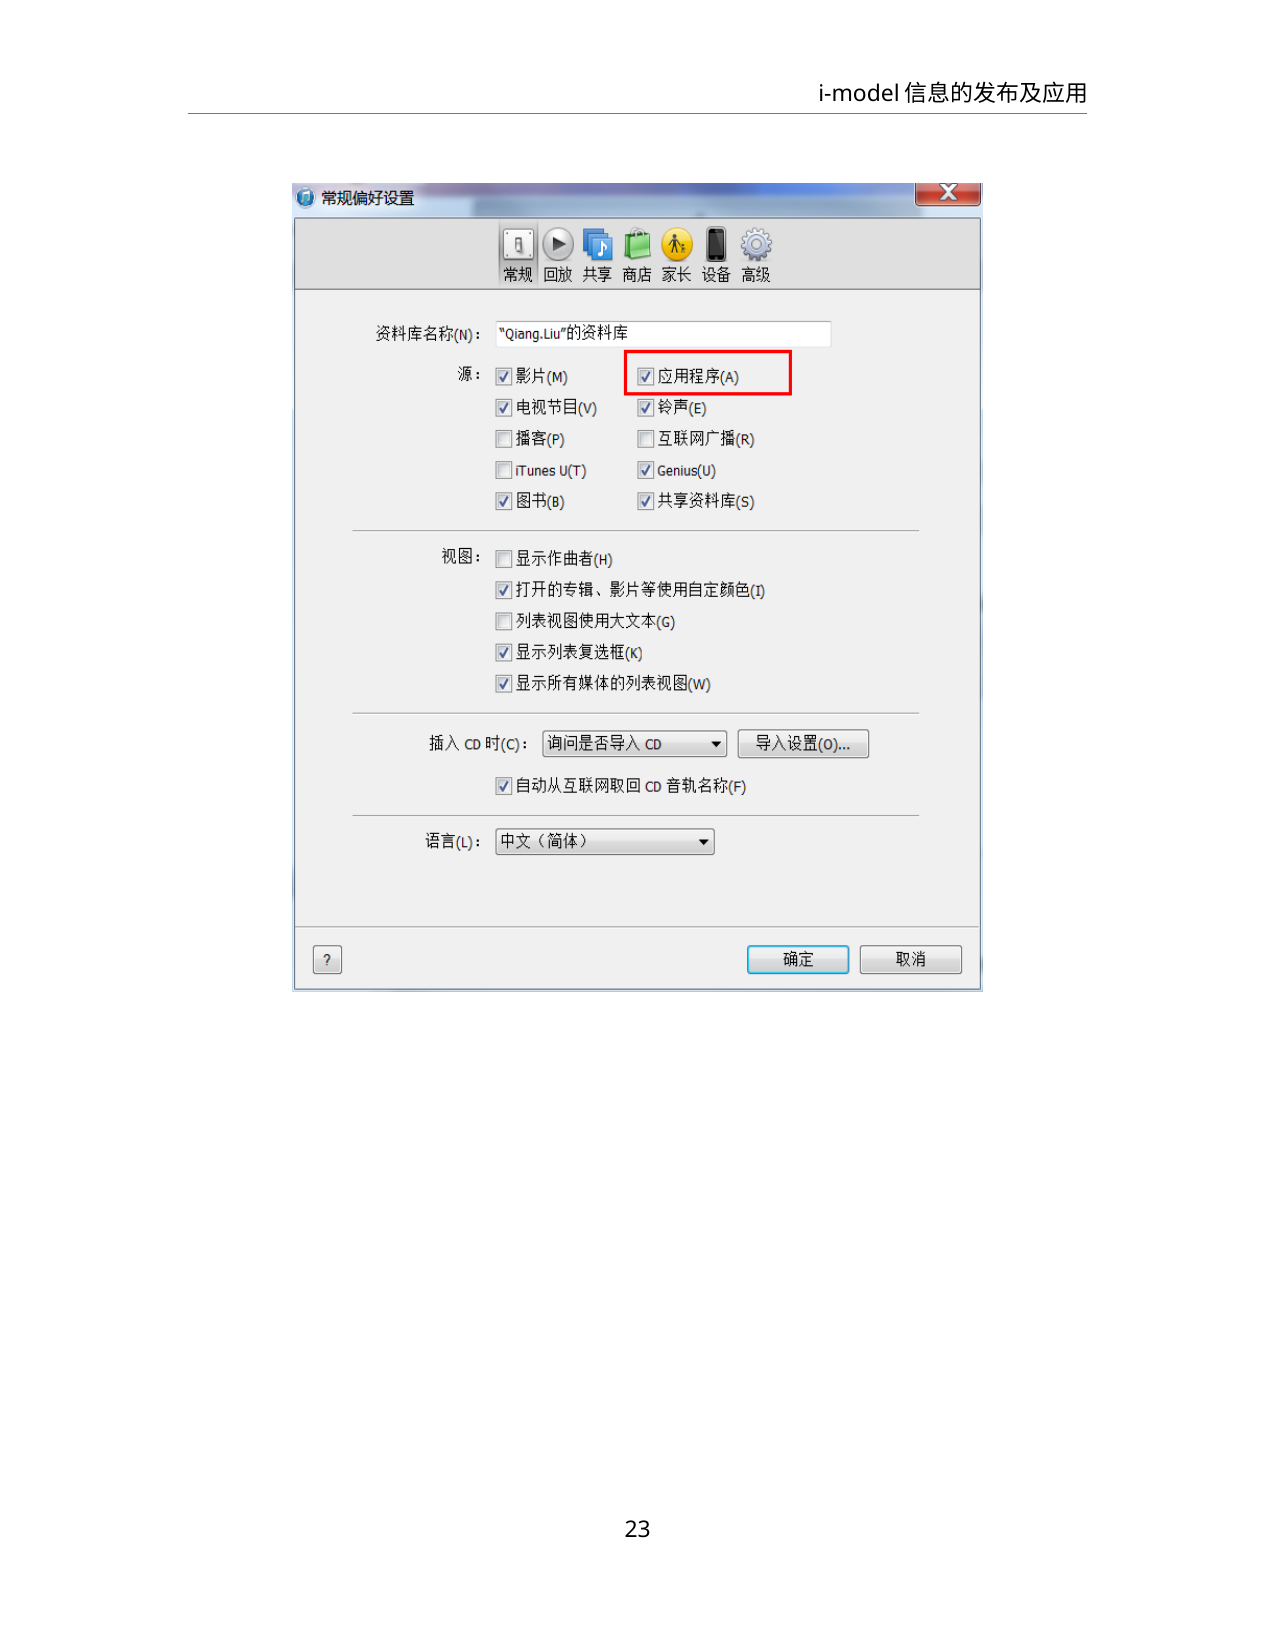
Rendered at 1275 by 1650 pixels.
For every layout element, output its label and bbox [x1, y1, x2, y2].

picture [292, 183, 983, 992]
